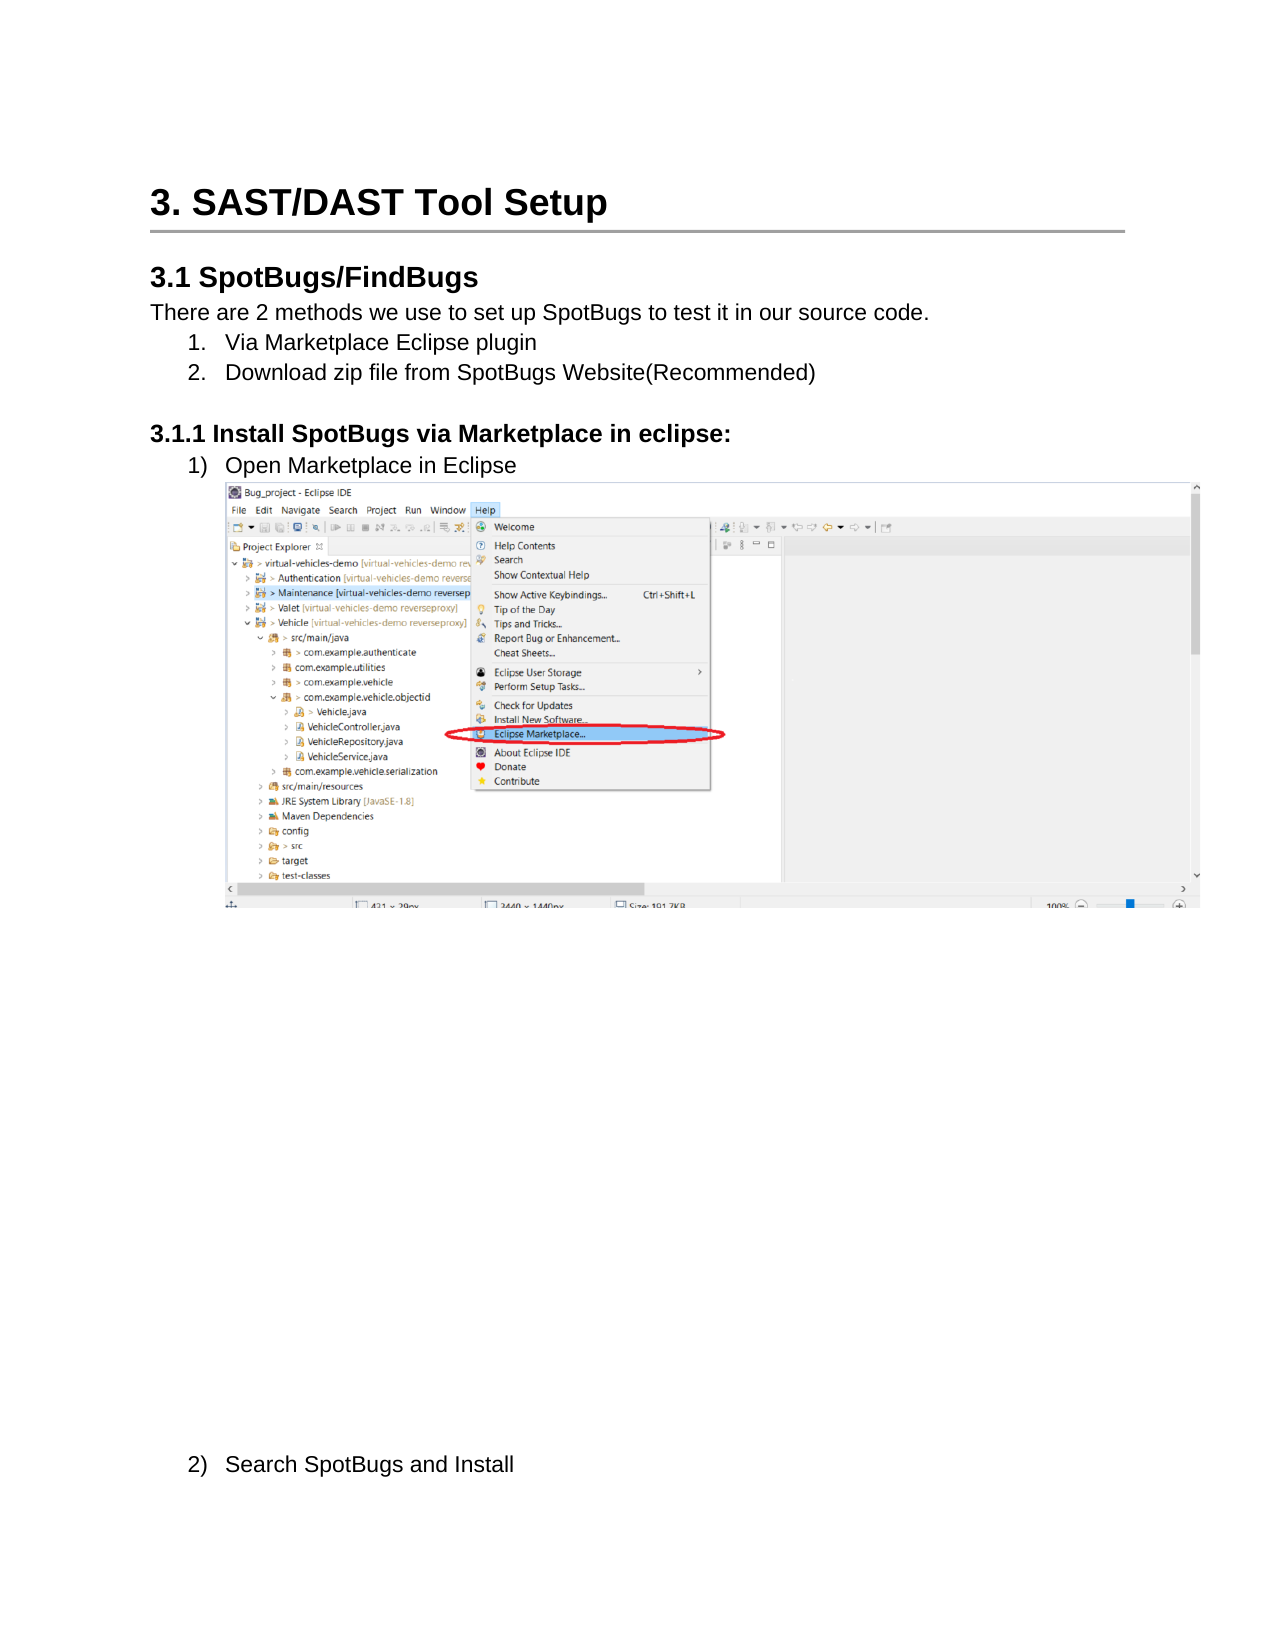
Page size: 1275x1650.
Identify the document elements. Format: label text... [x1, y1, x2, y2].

text There are 2 methods we use to set up SpotBugs to test it in our source code. [150, 298, 1125, 325]
subtitle 3. SAST/DAST Tool Setup [150, 180, 1125, 223]
subtitle 3.1 SpotBugs/FindBugs [150, 260, 1125, 293]
subtitle 3.1.1 Install SpotBugs via Marketplace in eclipse: [150, 419, 1125, 448]
picture [225, 482, 1200, 908]
list Via Marketplace Eclipse plugin [187, 329, 1125, 355]
list Open Marketplace in Eclipse [187, 452, 1125, 479]
list Download zip file from SpotBugs Website(Recommended) [187, 359, 1125, 385]
list Search SpotBugs and Install [187, 1451, 1125, 1477]
